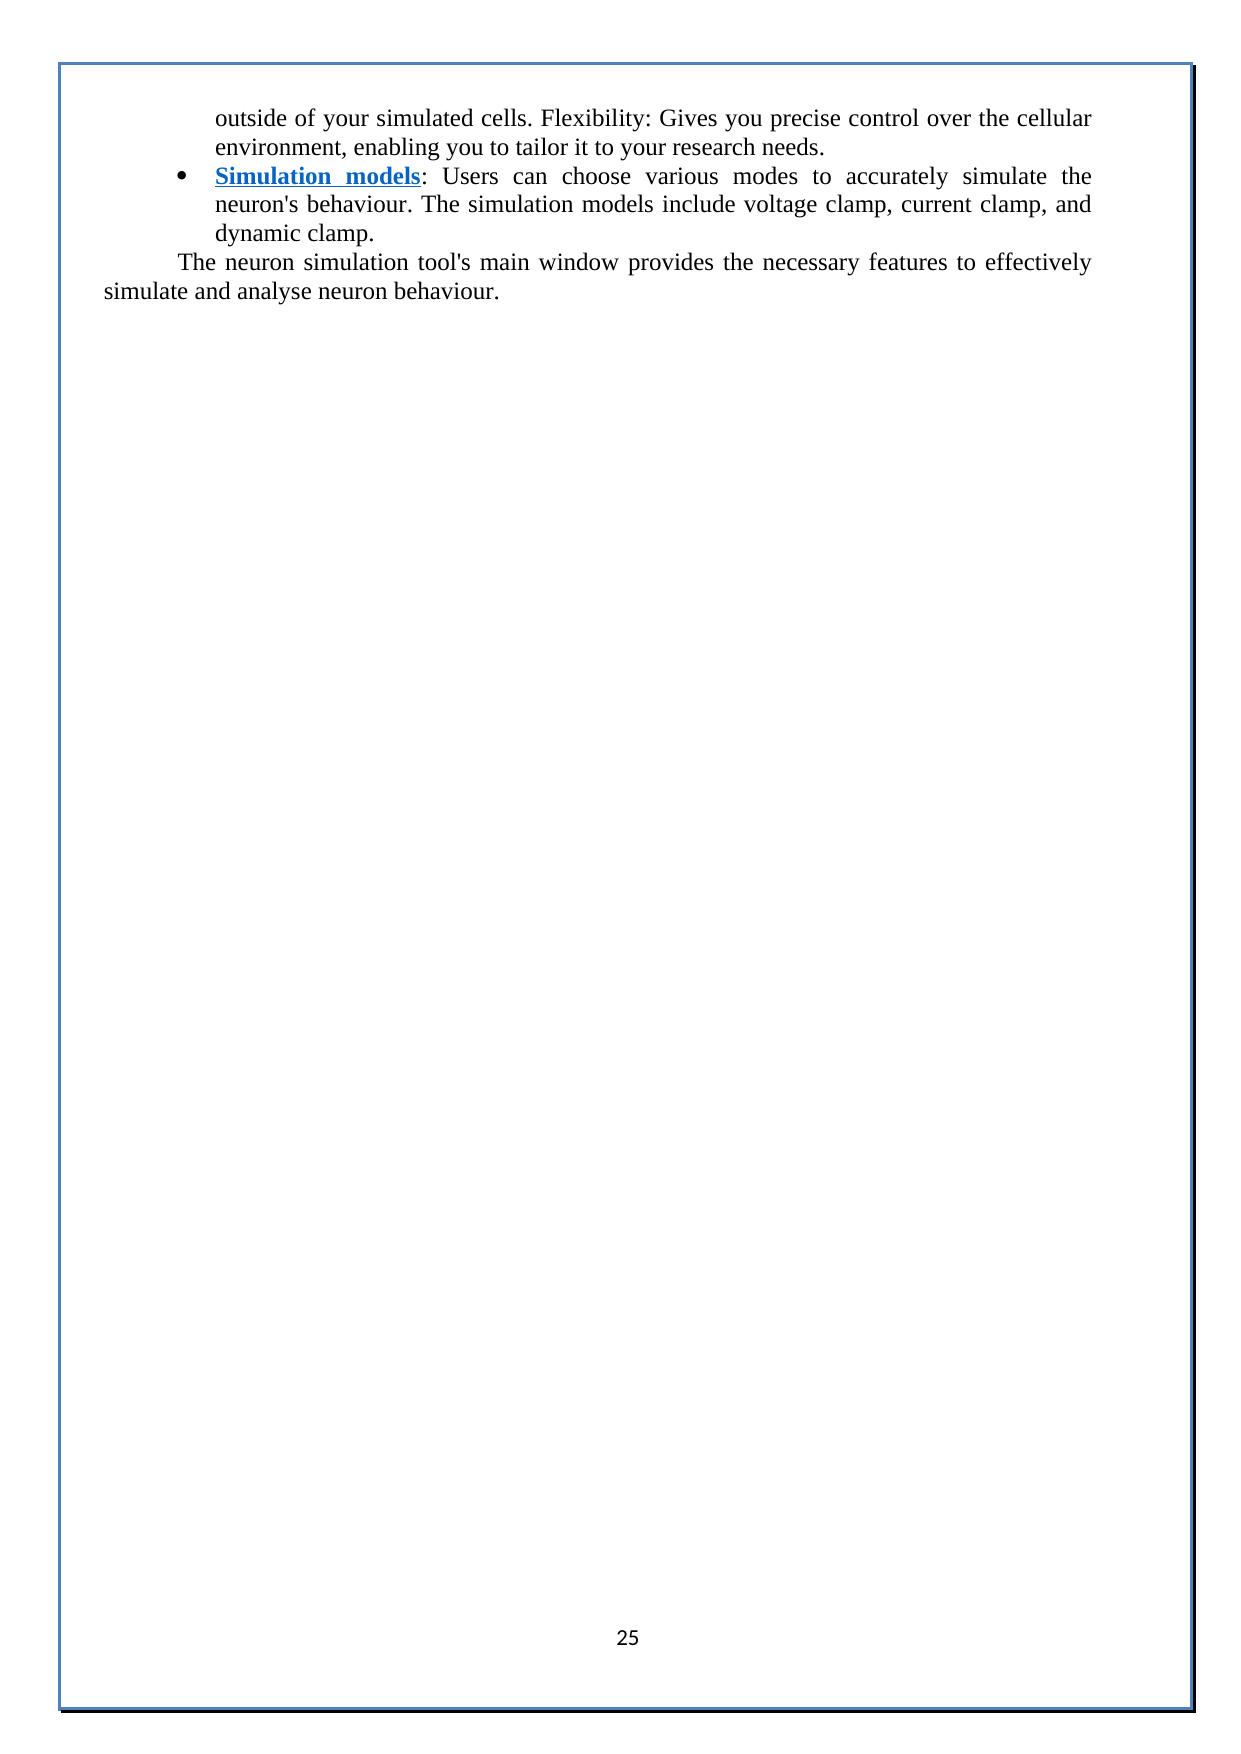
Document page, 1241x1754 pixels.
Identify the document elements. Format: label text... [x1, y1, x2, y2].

text The neuron simulation tool's main window provides the necessary features to effectively simulate and analyse neuron behaviour. [103, 247, 1093, 304]
list Simulation models: Users can choose various modes to accurately simulate the neuron's behaviour. The simulation models include voltage clamp, current clamp, and dynamic clamp. [177, 161, 1093, 247]
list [177, 103, 1093, 161]
